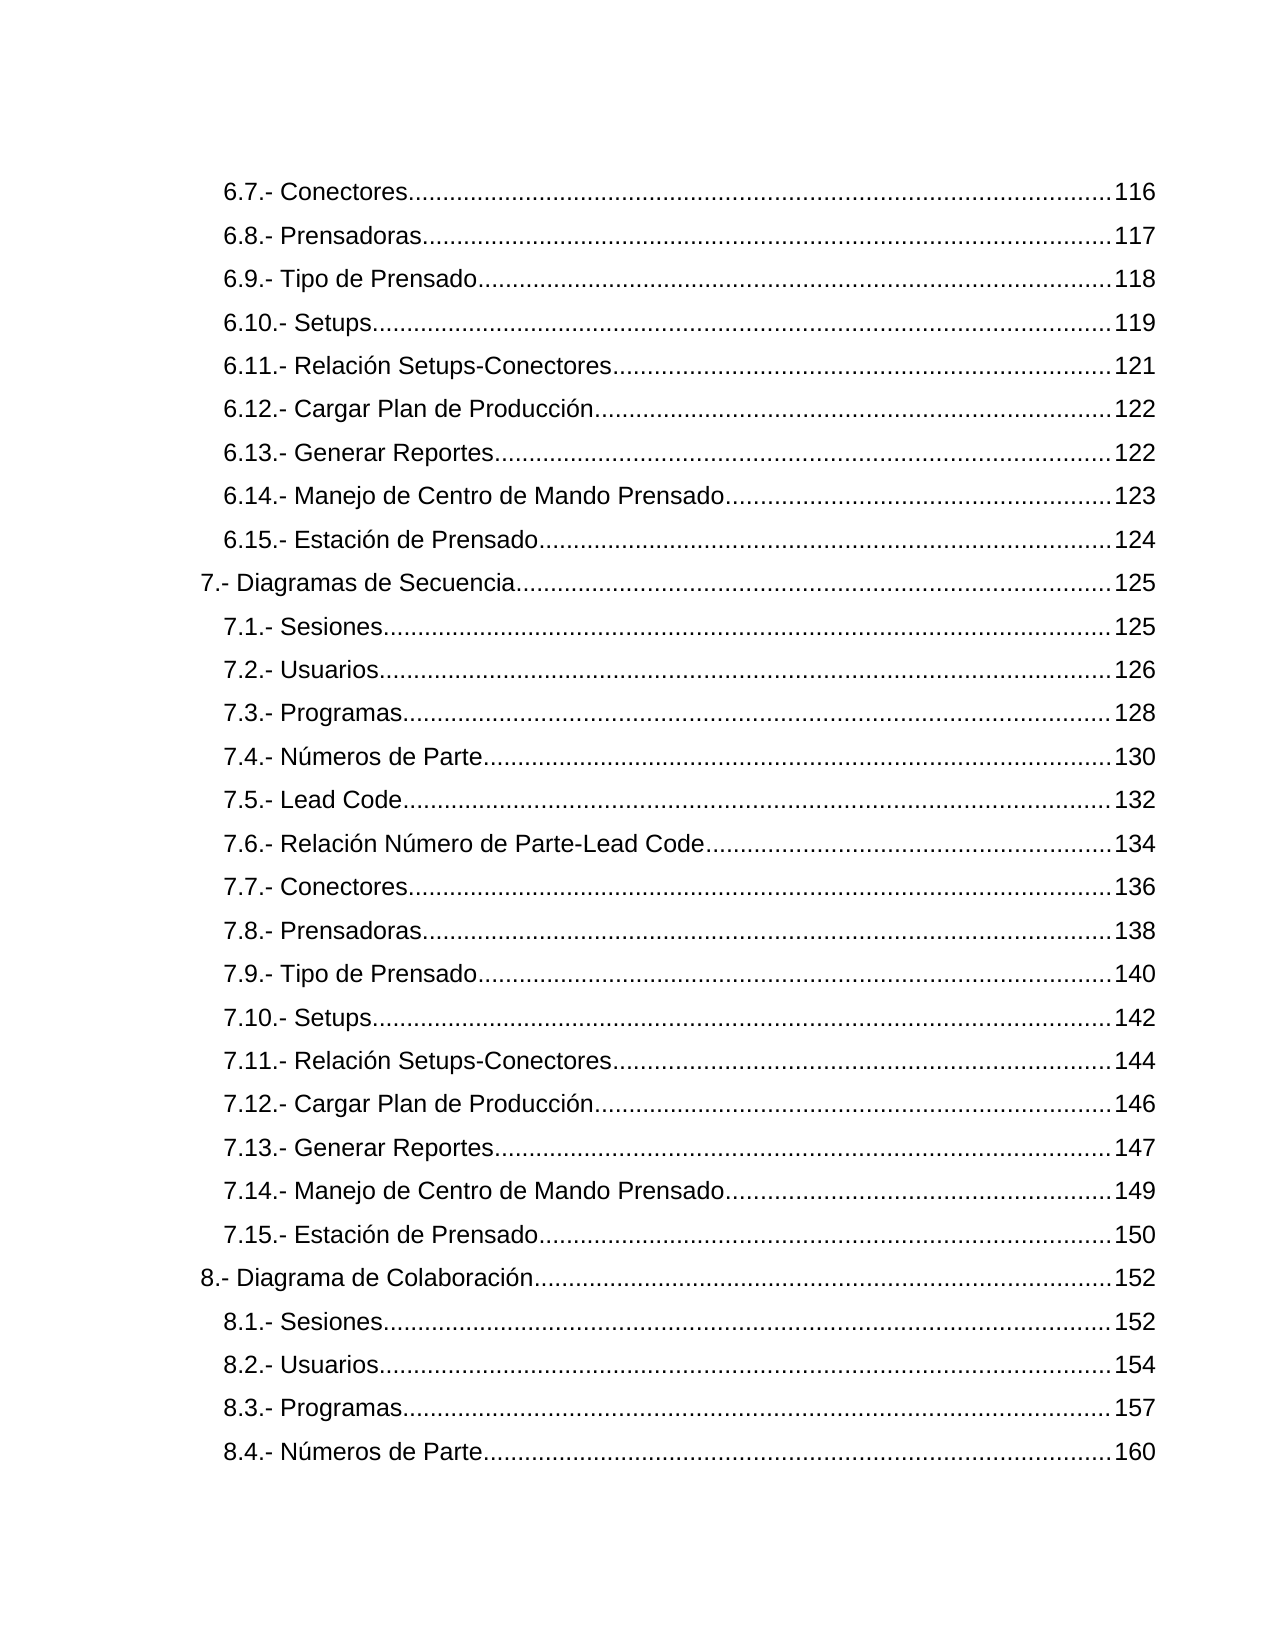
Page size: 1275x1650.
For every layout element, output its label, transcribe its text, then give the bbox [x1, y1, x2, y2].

text 6.9.- Tipo de Prensado 118 [223, 264, 1157, 293]
text 7.5.- Lead Code 132 [223, 785, 1157, 814]
text 6.13.- Generar Reportes 122 [223, 438, 1157, 467]
text 7.9.- Tipo de Prensado 140 [223, 959, 1157, 988]
text 7.1.- Sesiones 125 [223, 612, 1157, 640]
text 6.10.- Setups 119 [223, 307, 1157, 336]
text 7.11.- Relación Setups-Conectores 144 [223, 1046, 1157, 1075]
text 6.15.- Estación de Prensado 124 [223, 525, 1157, 553]
text 7.13.- Generar Reportes 147 [223, 1133, 1157, 1162]
text 7.15.- Estación de Prensado 150 [223, 1220, 1157, 1248]
text 7.2.- Usuarios 126 [223, 655, 1157, 684]
text 7.14.- Manejo de Centro de Mando Prensado 149 [223, 1176, 1157, 1205]
text 7.8.- Prensadoras 138 [223, 916, 1157, 944]
text 6.12.- Cargar Plan de Producción 122 [223, 394, 1157, 423]
text 7.10.- Setups 142 [223, 1002, 1157, 1031]
text 8.3.- Programas 157 [223, 1393, 1157, 1422]
text 6.7.- Conectores 116 [223, 177, 1157, 206]
text 7.7.- Conectores 136 [223, 872, 1157, 901]
text 8.4.- Números de Parte 160 [223, 1437, 1157, 1466]
text 7.12.- Cargar Plan de Producción 146 [223, 1089, 1157, 1118]
text 7.- Diagramas de Secuencia 125 [200, 568, 1157, 597]
text 7.6.- Relación Número de Parte-Lead Code 134 [223, 829, 1157, 857]
text 7.3.- Programas 128 [223, 698, 1157, 727]
text 8.2.- Usuarios 154 [223, 1350, 1157, 1379]
text 6.11.- Relación Setups-Conectores 121 [223, 351, 1157, 380]
text 8.- Diagrama de Colaboración 152 [200, 1263, 1157, 1292]
text 8.1.- Sesiones 152 [223, 1307, 1157, 1335]
text 7.4.- Números de Parte 130 [223, 742, 1157, 771]
text 6.14.- Manejo de Centro de Mando Prensado 123 [223, 481, 1157, 510]
text 6.8.- Prensadoras 117 [223, 221, 1157, 249]
